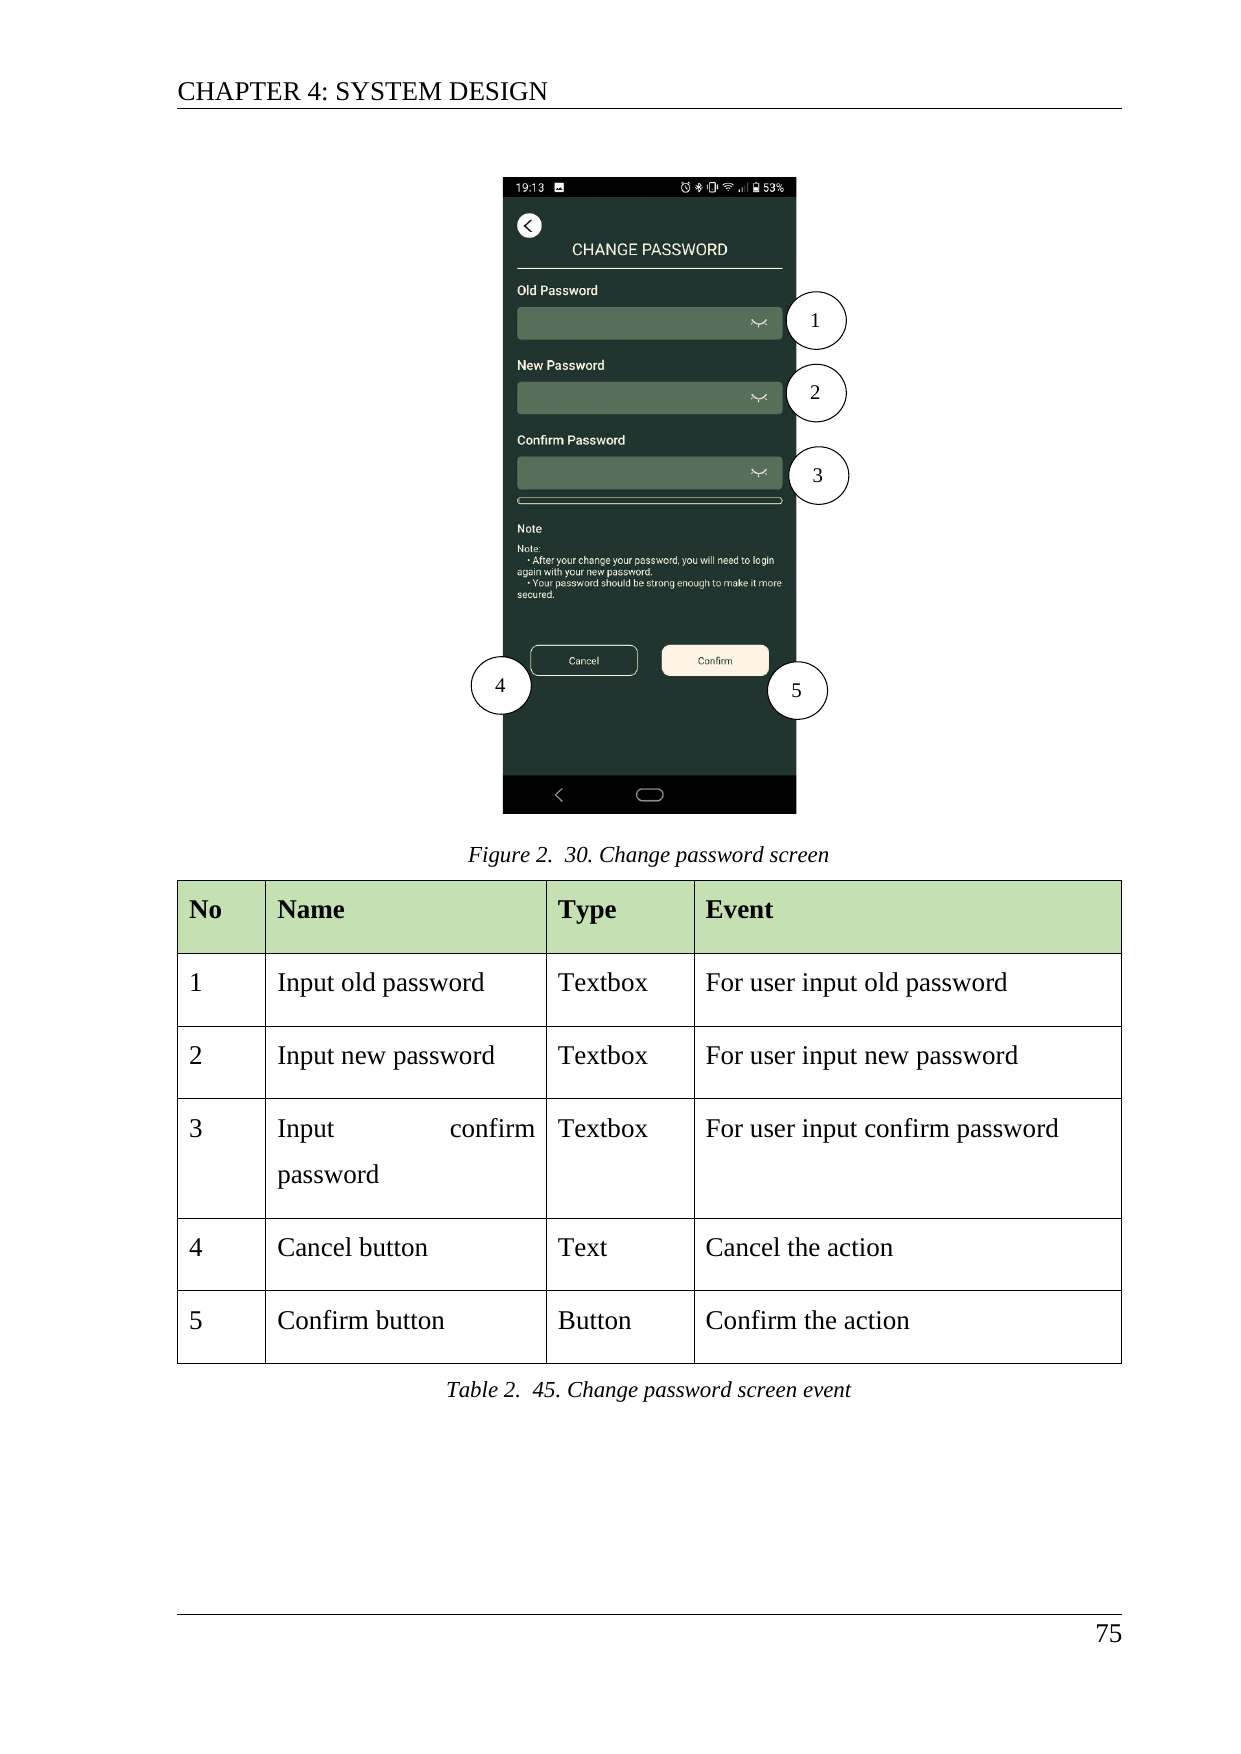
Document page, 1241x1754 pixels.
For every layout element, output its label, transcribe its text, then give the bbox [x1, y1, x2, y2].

table_cell Textbox [547, 1099, 694, 1218]
table_header Name [266, 881, 546, 953]
table_cell 2 [178, 1027, 265, 1098]
table_cell For user input confirm password [695, 1099, 1121, 1218]
table_cell Input confirm password [266, 1099, 546, 1218]
table_cell Button [547, 1291, 694, 1363]
table_header Type [547, 881, 694, 953]
table_cell Input new password [266, 1027, 546, 1098]
table_cell Textbox [547, 954, 694, 1026]
table_cell 4 [178, 1219, 265, 1290]
table_cell Textbox [547, 1027, 694, 1098]
table_cell 3 [178, 1099, 265, 1218]
table_cell 5 [178, 1291, 265, 1363]
table_cell Input old password [266, 954, 546, 1026]
table_cell Confirm the action [695, 1291, 1121, 1363]
table_cell For user input old password [695, 954, 1121, 1026]
table_cell 1 [178, 954, 265, 1026]
table_cell For user input new password [695, 1027, 1121, 1098]
table_header Event [695, 881, 1121, 953]
picture [502, 177, 797, 814]
table_cell Cancel the action [695, 1219, 1121, 1290]
table_cell Text [547, 1219, 694, 1290]
table_cell Confirm button [266, 1291, 546, 1363]
table_header No [178, 881, 265, 953]
table_cell Cancel button [266, 1219, 546, 1290]
